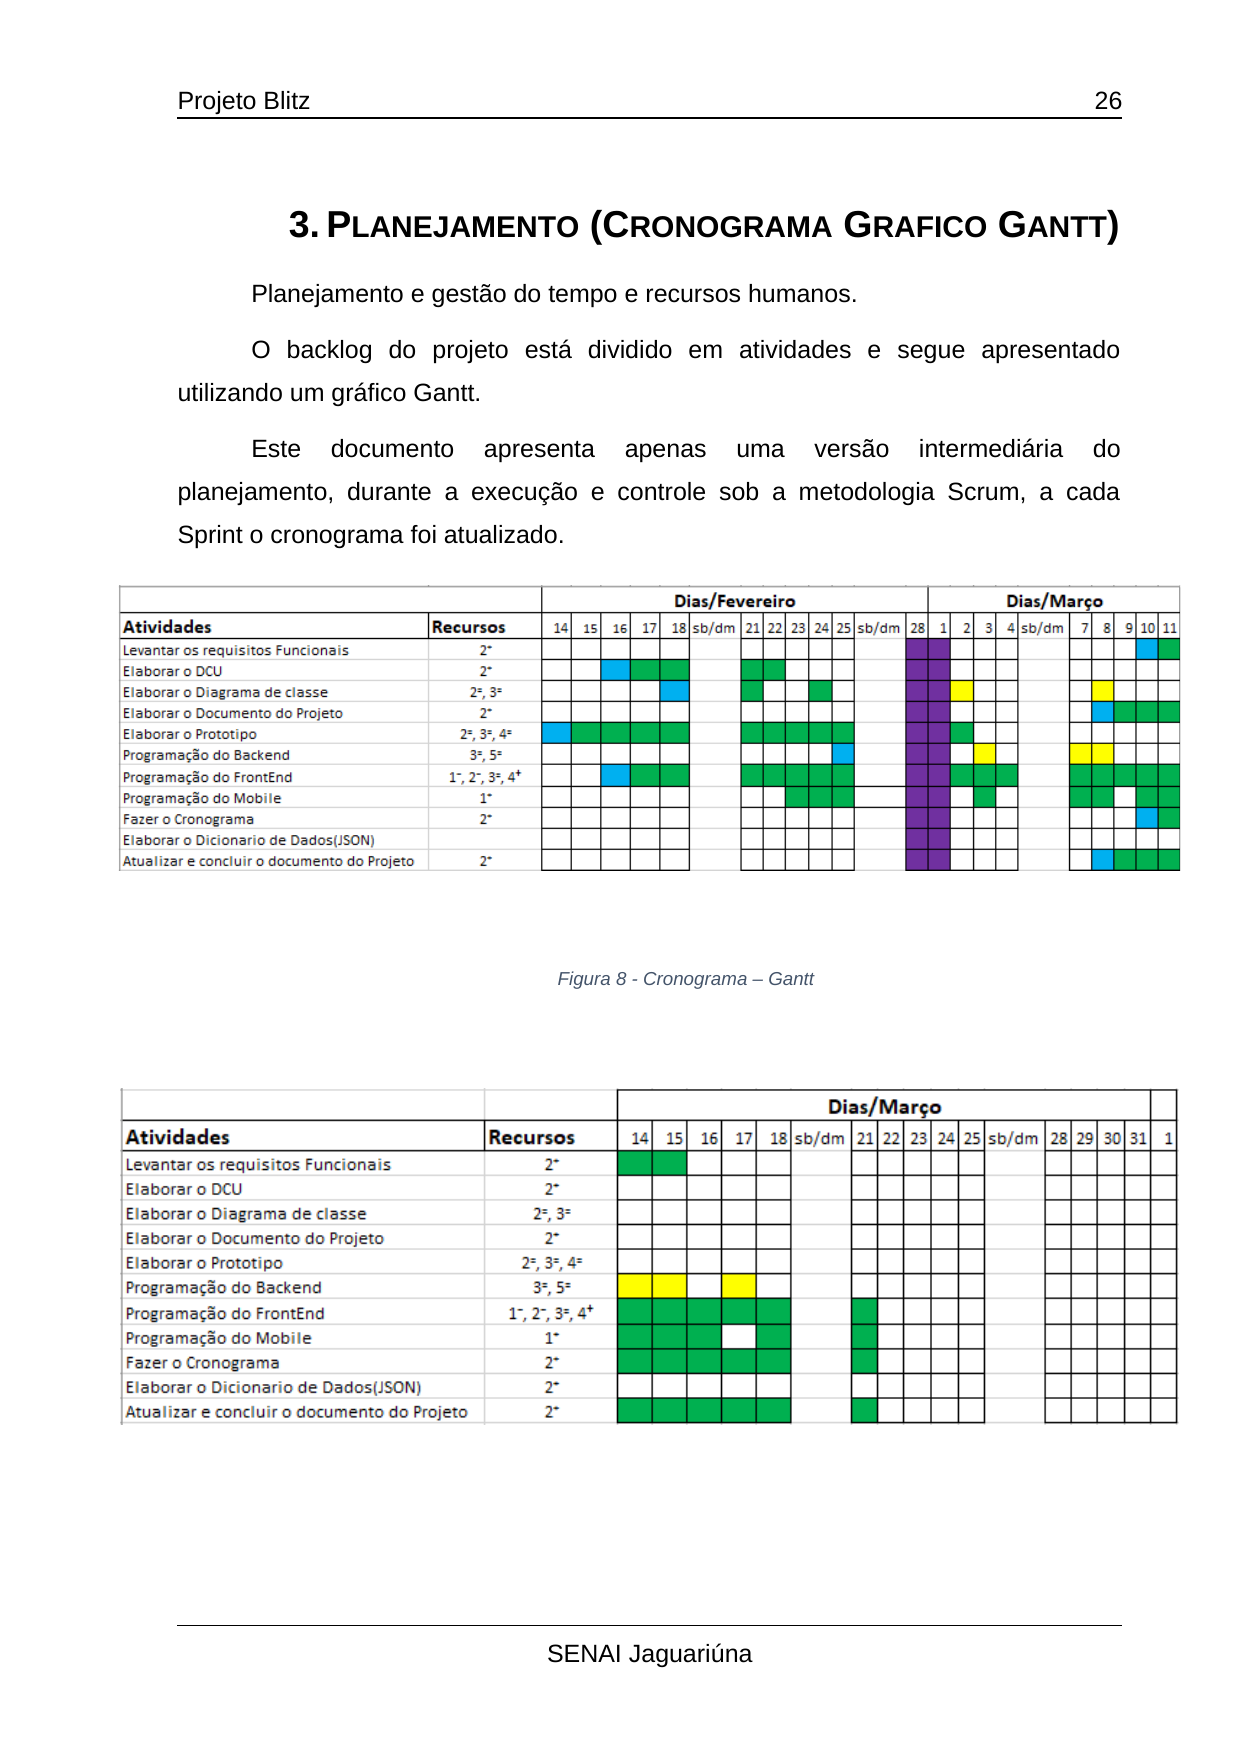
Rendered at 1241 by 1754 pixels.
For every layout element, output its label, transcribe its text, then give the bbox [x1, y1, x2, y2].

text Planejamento e gestão do tempo e recursos humanos. [177, 279, 1122, 308]
text O backlog do projeto está dividido em atividades e segue apresentado utilizando um gráfico Gantt. [177, 335, 1122, 407]
picture [120, 1088, 1179, 1425]
picture [118, 585, 1181, 871]
text Figura 8 - Cronograma – Gantt [177, 968, 1122, 989]
text Este documento apresenta apenas uma versão intermediária do planejamento, durante a execução e controle sob a metodologia Scrum, a cada Sprint o cronograma foi atualizado. [177, 434, 1122, 549]
subtitle Planejamento (Cronograma Grafico Gantt) [288, 202, 1122, 245]
